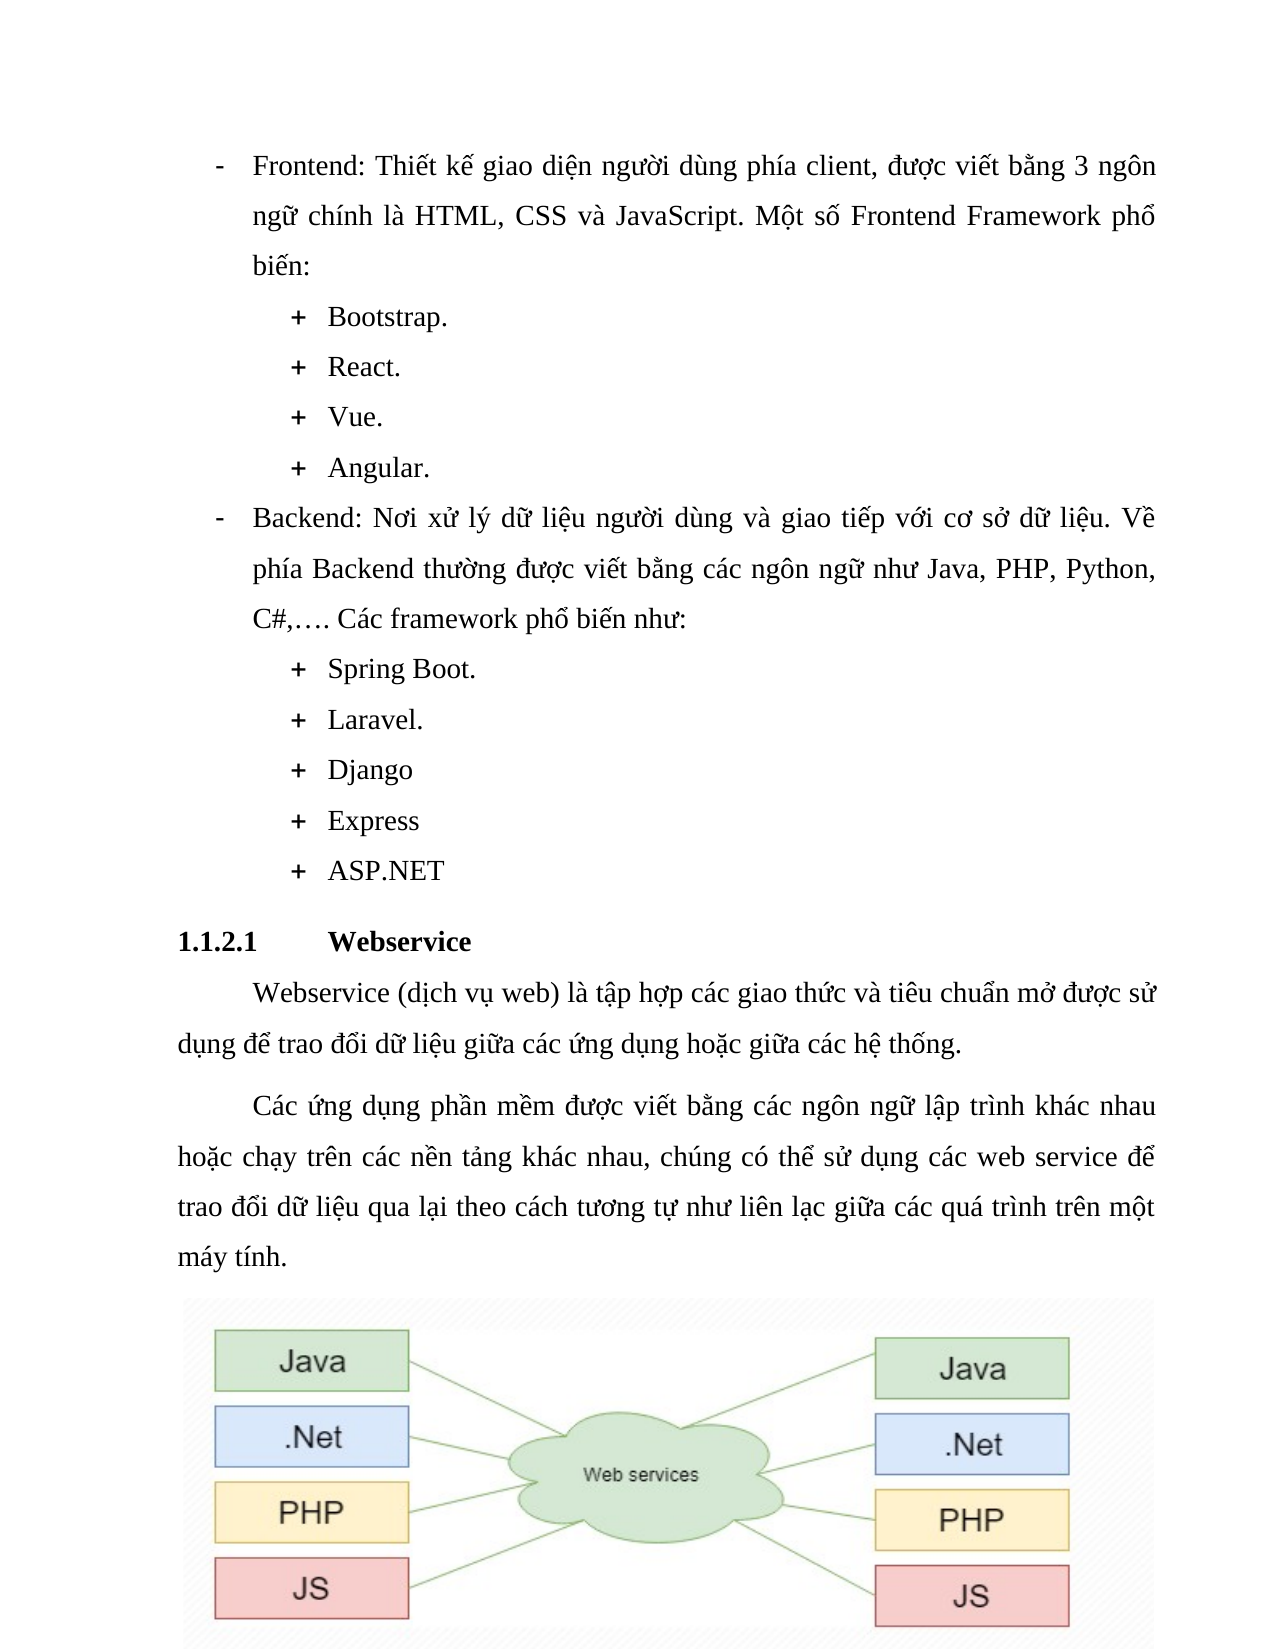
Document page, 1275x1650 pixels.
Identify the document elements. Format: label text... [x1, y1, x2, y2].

list Frontend: Thiết kế giao diện người dùng phía client, được viết bằng 3 ngôn ngữ chính là HTML, CSS và JavaScript. Một số Frontend Framework phổ biến: [215, 148, 1157, 282]
list Laravel. [290, 702, 1157, 736]
list Angular. [290, 450, 1157, 484]
list Django [290, 752, 1157, 786]
list Spring Boot. [290, 651, 1157, 685]
list Backend: Nơi xử lý dữ liệu người dùng và giao tiếp với cơ sở dữ liệu. Về phía Backend thường được viết bằng các ngôn ngữ như Java, PHP, Python, C#,…. Các framework phổ biến như: [215, 500, 1157, 635]
picture [181, 1298, 1154, 1648]
list React. [290, 349, 1157, 383]
list ASP.NET [290, 853, 1157, 887]
text Các ứng dụng phần mềm được viết bằng các ngôn ngữ lập trình khác nhau hoặc chạy trên các nền tảng khác nhau, chúng có thể sử dụng các web service để trao đổi dữ liệu qua lại theo cách tương tự như liên lạc giữa các quá trình trên một máy tính. [177, 1088, 1157, 1273]
list Vue. [290, 399, 1157, 433]
list Express [290, 803, 1157, 836]
subtitle Webservice [177, 924, 1157, 958]
list Bootstrap. [290, 299, 1157, 332]
text Webservice (dịch vụ web) là tập hợp các giao thức và tiêu chuẩn mở được sử dụng để trao đổi dữ liệu giữa các ứng dụng hoặc giữa các hệ thống. [177, 975, 1157, 1059]
